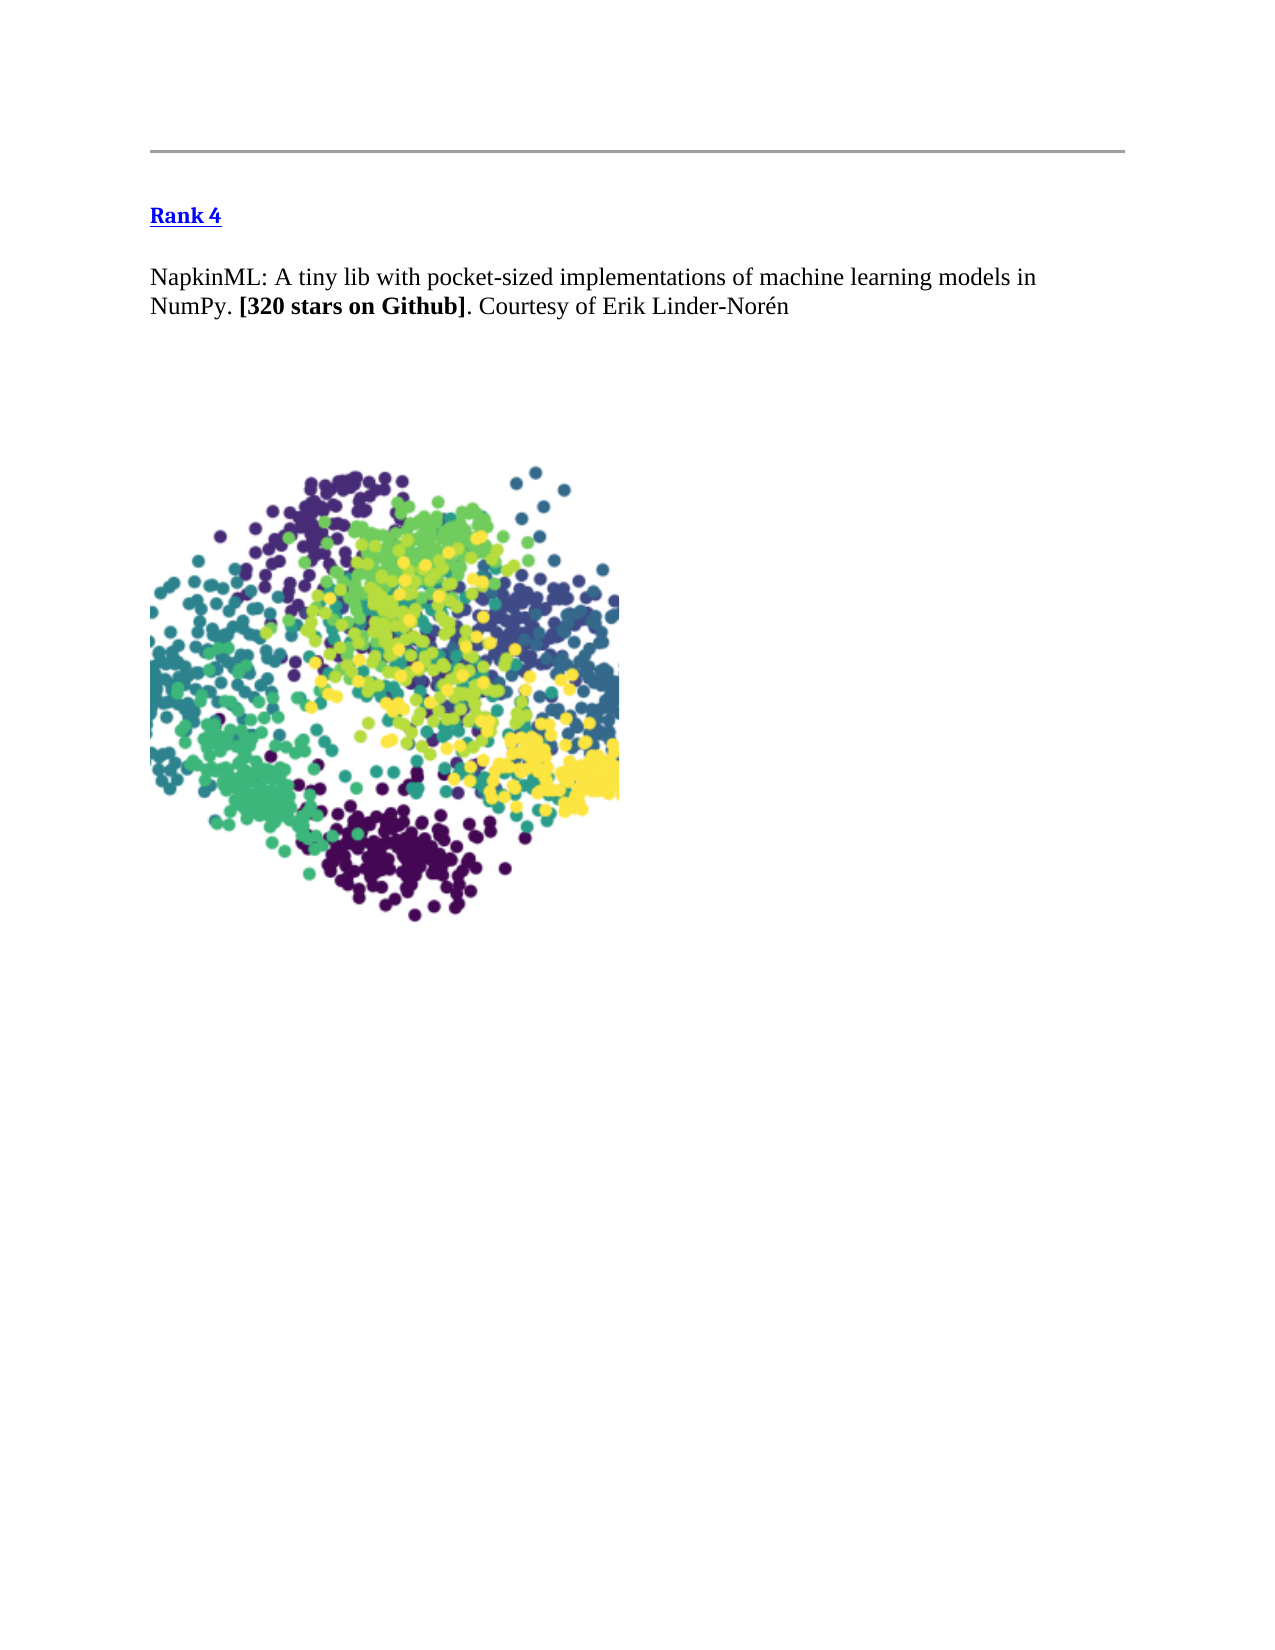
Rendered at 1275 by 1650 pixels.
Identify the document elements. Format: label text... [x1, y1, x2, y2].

subtitle Rank 4 [150, 203, 1125, 229]
picture [150, 455, 620, 925]
text NapkinML: A tiny lib with pocket-sized implementations of machine learning models in NumPy. [320 stars on Github]. Courtesy of Erik Linder-Norén [150, 262, 1125, 320]
